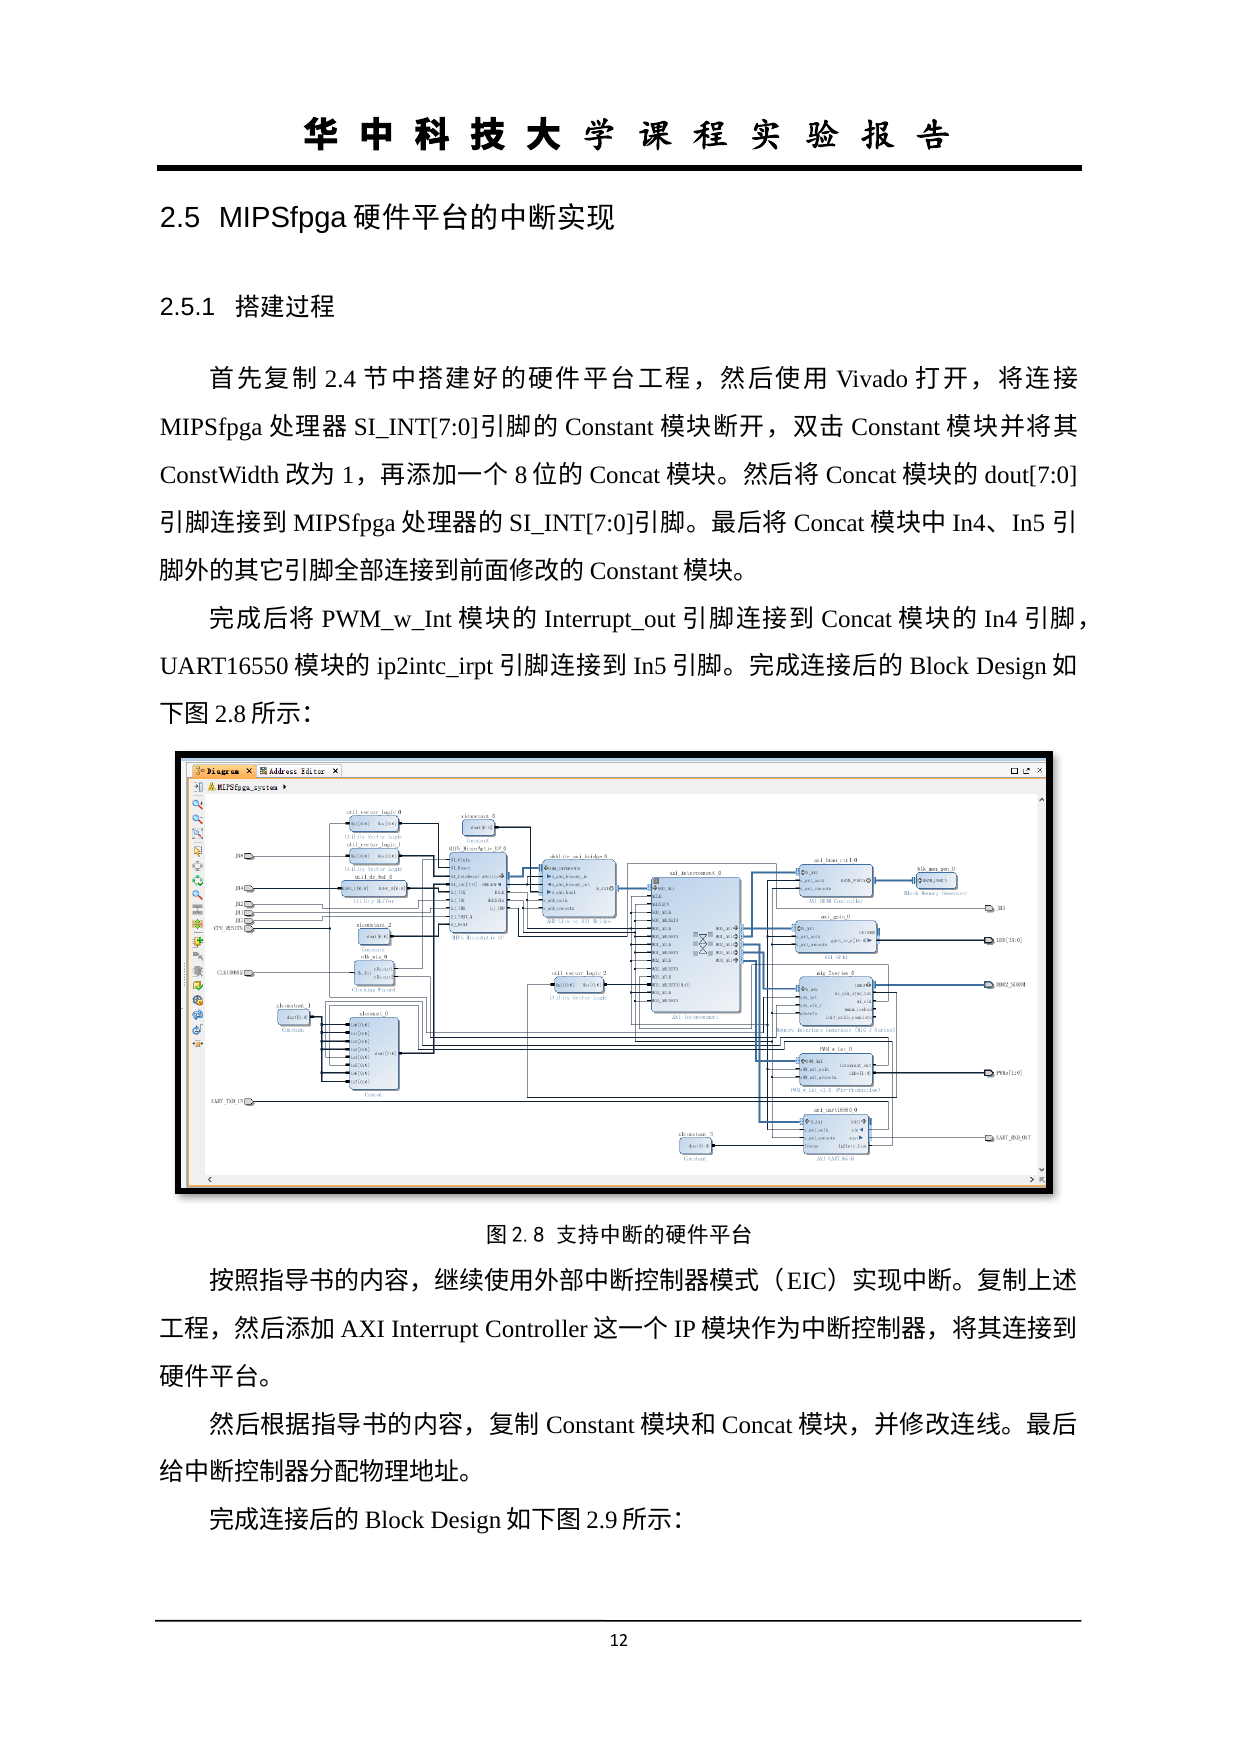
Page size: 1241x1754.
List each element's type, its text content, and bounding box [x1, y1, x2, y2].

text 首先复制2.4节中搭建好的硬件平台工程，然后使用Vivado打开，将连接 MIPSfpga处理器SI_INT[7:0]引脚的Constant模块断开，双击Constant模块并将其 ConstWidth改为1，再添加一个8位的Concat模块。然后将Concat模块的dout[7:0]引脚连接到MIPSfpga处理器的SI_INT[7:0]引脚。最后将Concat模块中In4、In5 引脚外的其它引脚全部连接到前面修改的Constant模块。 [159, 353, 1078, 592]
text 完成后将PWM_w_Int模块的Interrupt_out引脚连接到Concat模块的In4引脚，UART16550模块的ip2intc_irpt引脚连接到In5引脚。完成连接后的Block Design如下图2.8所示： [159, 592, 1078, 736]
subtitle MIPSfpga硬件平台的中断实现 [159, 198, 1078, 234]
text 完成连接后的Block Design如下图2.9所示： [159, 1494, 1078, 1542]
picture [181, 758, 1046, 1188]
text 按照指导书的内容，继续使用外部中断控制器模式（EIC）实现中断。复制上述工程，然后添加AXI Interrupt Controller这一个IP模块作为中断控制器，将其连接到硬件平台。 [159, 1255, 1078, 1398]
text 图2.8 支持中断的硬件平台 [159, 1220, 1078, 1245]
text 然后根据指导书的内容，复制Constant模块和Concat模块，并修改连线。最后给中断控制器分配物理地址。 [159, 1398, 1078, 1494]
subtitle 搭建过程 [159, 282, 1078, 329]
